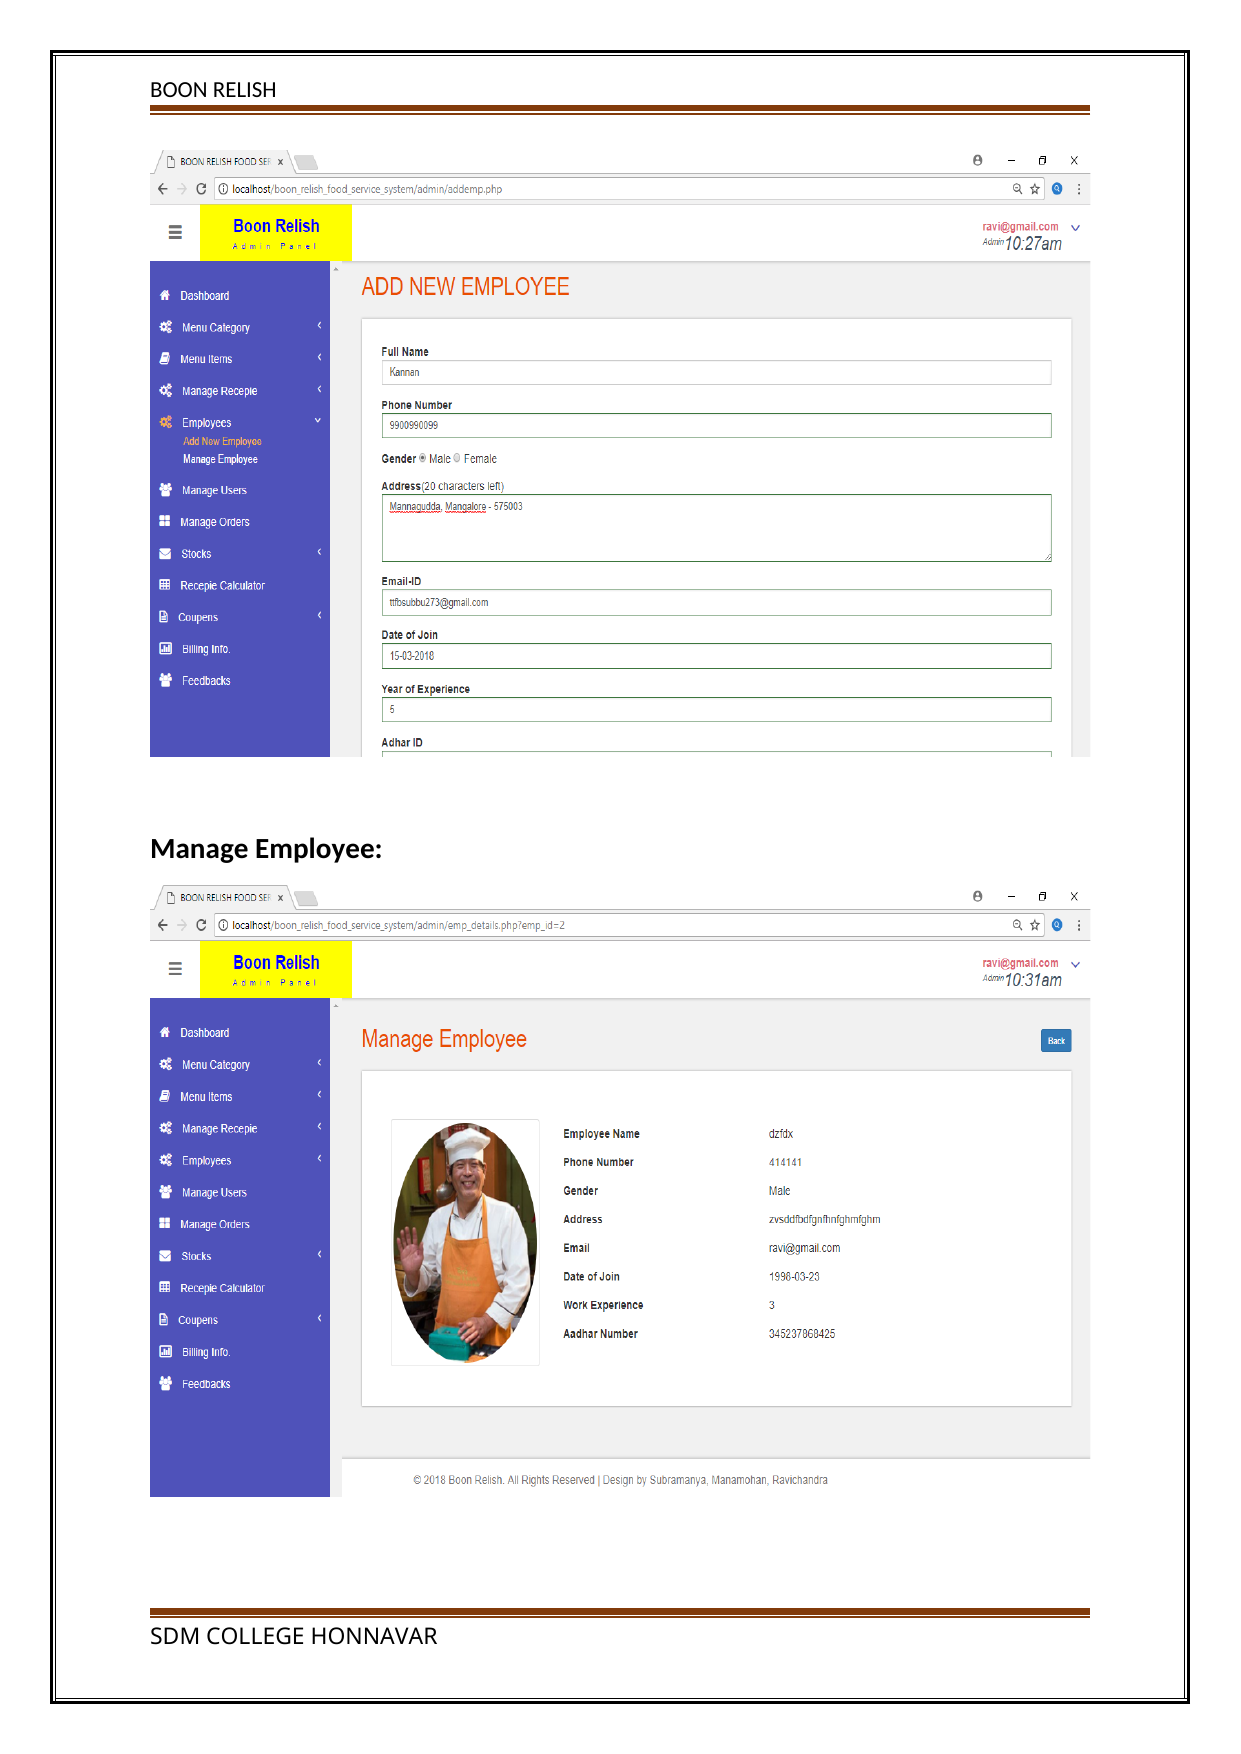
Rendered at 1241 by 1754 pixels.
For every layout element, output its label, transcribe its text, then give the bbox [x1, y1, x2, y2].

text Manage Employee: [150, 830, 1090, 866]
picture [150, 150, 1091, 757]
picture [150, 885, 1091, 1497]
